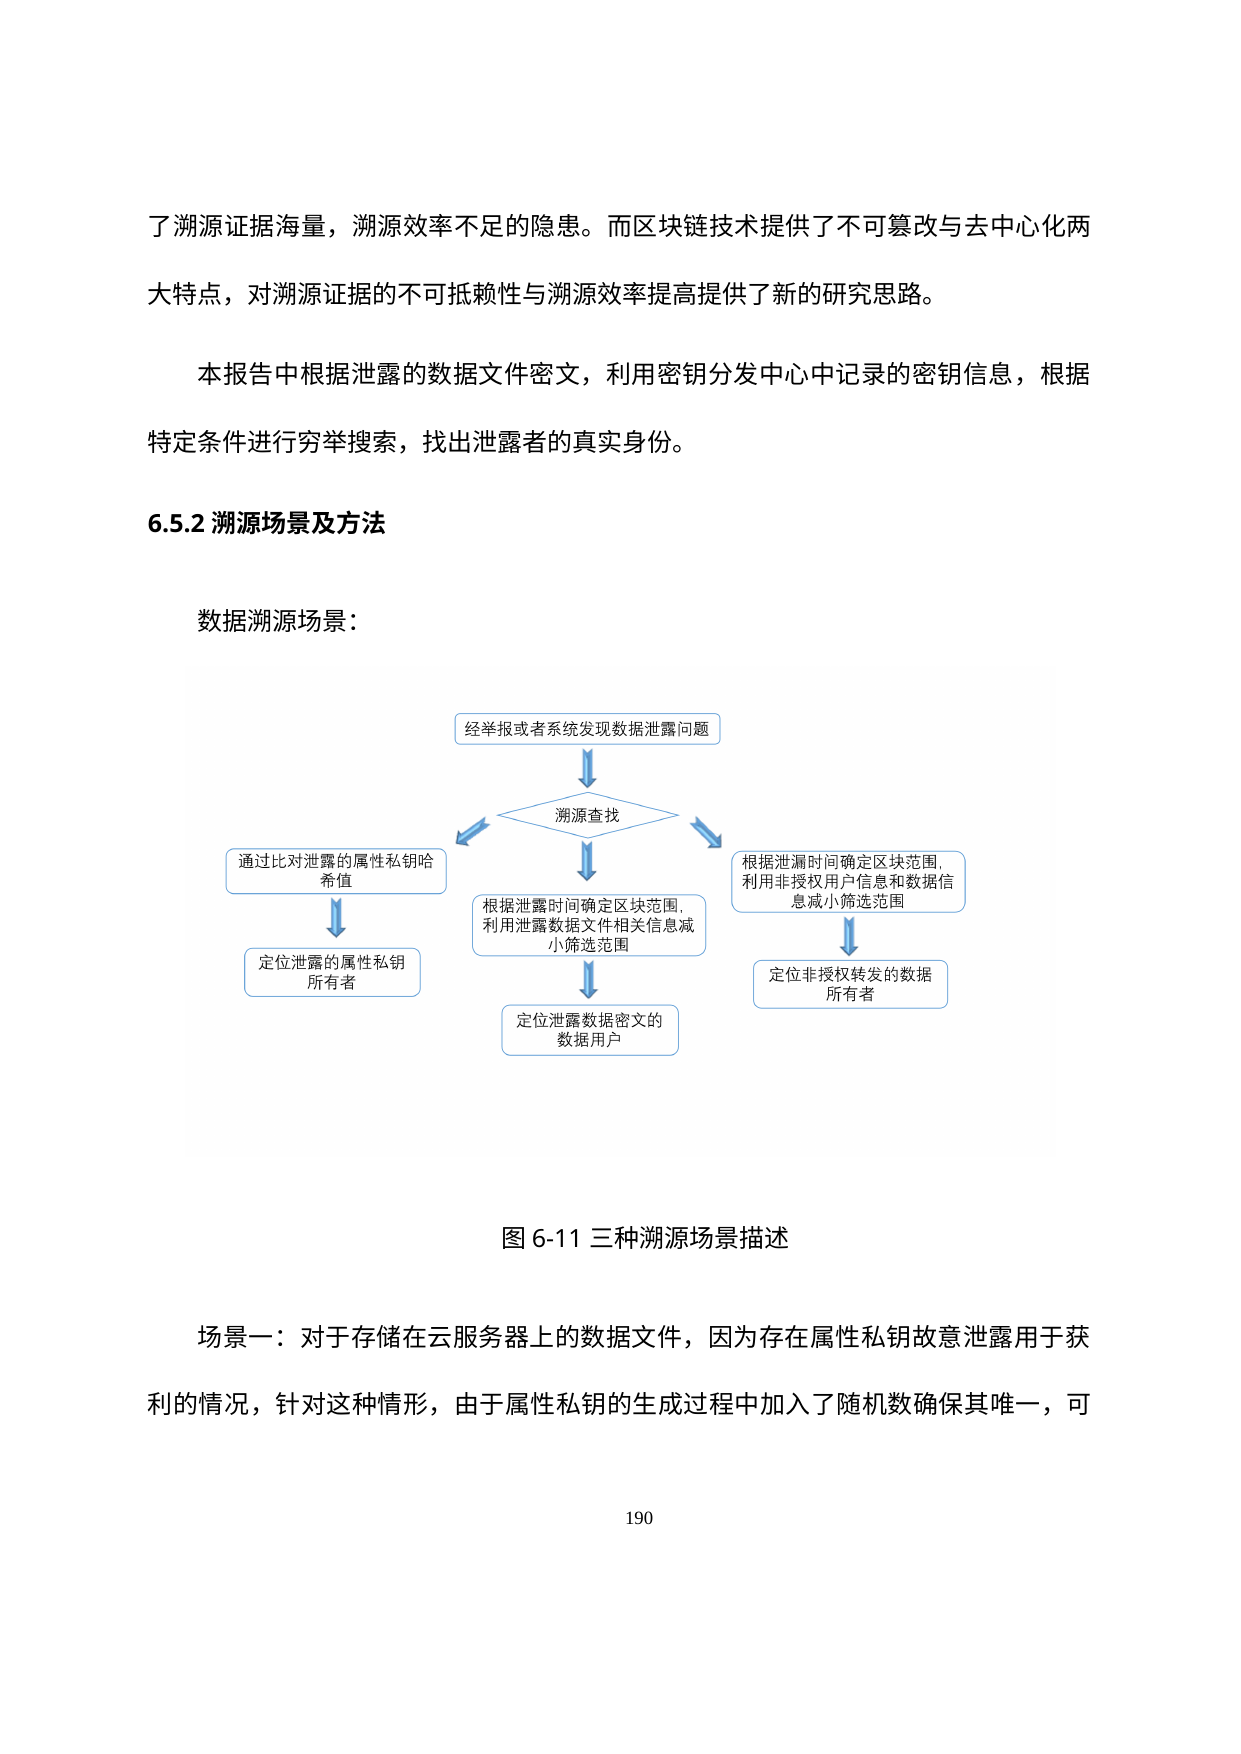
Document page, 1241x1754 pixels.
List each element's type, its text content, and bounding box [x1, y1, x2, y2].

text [148, 191, 1092, 327]
picture [184, 666, 1056, 1157]
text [148, 1301, 1092, 1437]
text 图 6-11 三种溯源场景描述 [148, 1203, 1092, 1271]
text 数据溯源场景： [148, 586, 1092, 654]
text 本报告中根据泄露的数据文件密文，利用密钥分发中心中记录的密钥信息，根据特定条件进行穷举搜索，找出泄露者的真实身份。 [148, 339, 1092, 475]
text 6.5.2 溯源场景及方法 [148, 487, 1092, 555]
